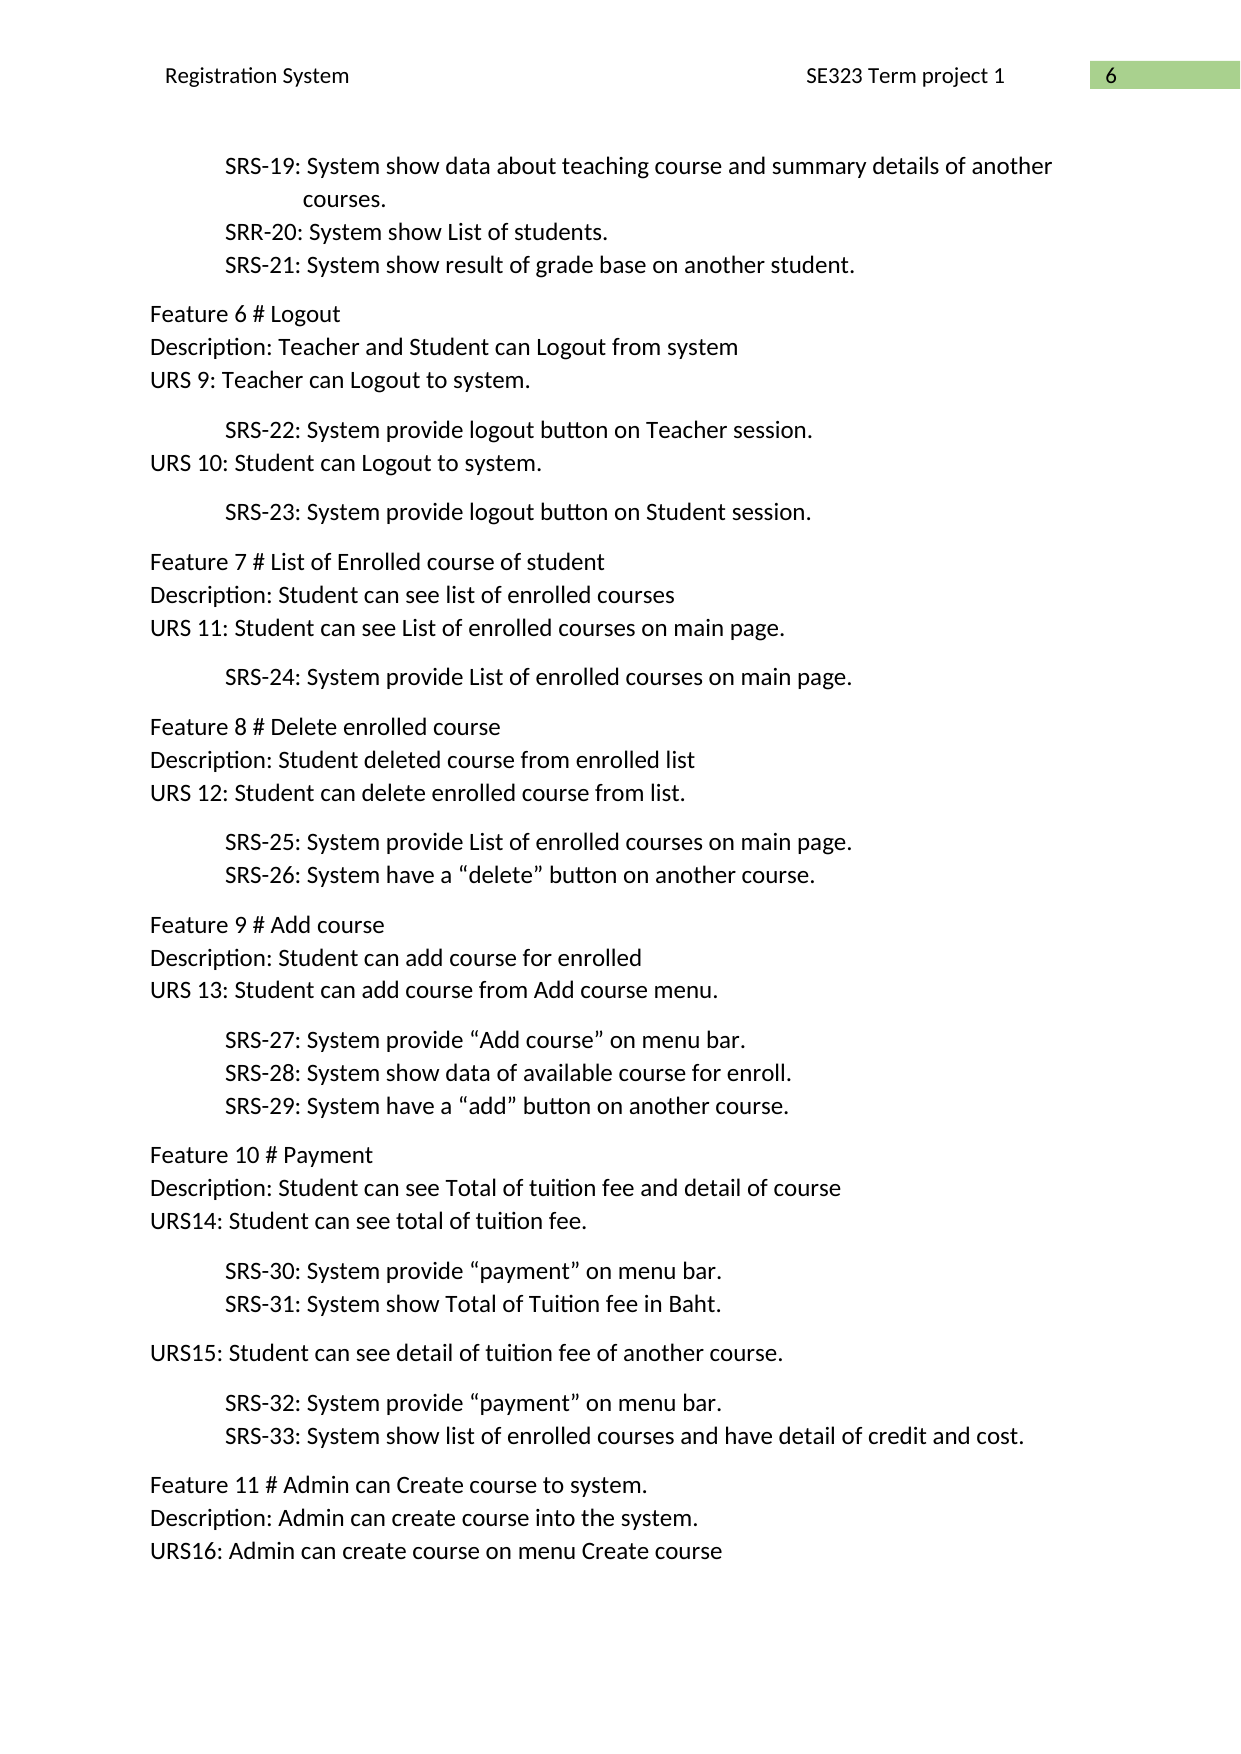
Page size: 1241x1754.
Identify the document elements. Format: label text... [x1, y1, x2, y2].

text Feature 10 # Payment Description: Student can see Total of tuition fee and detail of course URS14: Student can see total of tuition fee. [150, 1139, 1090, 1236]
text SRS-19: System show data about teaching course and summary details of another courses. SRR-20: System show List of students. SRS-21: System show result of grade base on another student. [150, 150, 1090, 279]
text URS15: Student can see detail of tuition fee of another course. [150, 1337, 1090, 1368]
text SRS-32: System provide “payment” on menu bar. SRS-33: System show list of enrolled courses and have detail of credit and cost. [150, 1387, 1090, 1451]
text SRS-24: System provide List of enrolled courses on main page. [150, 661, 1090, 692]
text Feature 6 # Logout Description: Teacher and Student can Logout from system URS 9: Teacher can Logout to system. [150, 298, 1090, 395]
text SRS-22: System provide logout button on Teacher session. URS 10: Student can Logout to system. [150, 414, 1090, 477]
text SRS-27: System provide “Add course” on menu bar. SRS-28: System show data of available course for enroll. SRS-29: System have a “add” button on another course. [150, 1024, 1090, 1121]
text Feature 11 # Admin can Create course to system. Description: Admin can create course into the system. URS16: Admin can create course on menu Create course [150, 1469, 1090, 1566]
text SRS-23: System provide logout button on Student session. [150, 496, 1090, 527]
text SRS-30: System provide “payment” on menu bar. SRS-31: System show Total of Tuition fee in Baht. [225, 1255, 1090, 1318]
text Feature 9 # Add course Description: Student can add course for enrolled URS 13: Student can add course from Add course menu. [150, 909, 1090, 1005]
text Feature 8 # Delete enrolled course Description: Student deleted course from enrolled list URS 12: Student can delete enrolled course from list. [150, 711, 1090, 807]
text Feature 7 # List of Enrolled course of student Description: Student can see list of enrolled courses URS 11: Student can see List of enrolled courses on main page. [150, 546, 1090, 642]
text SRS-25: System provide List of enrolled courses on main page. SRS-26: System have a “delete” button on another course. [150, 826, 1090, 890]
